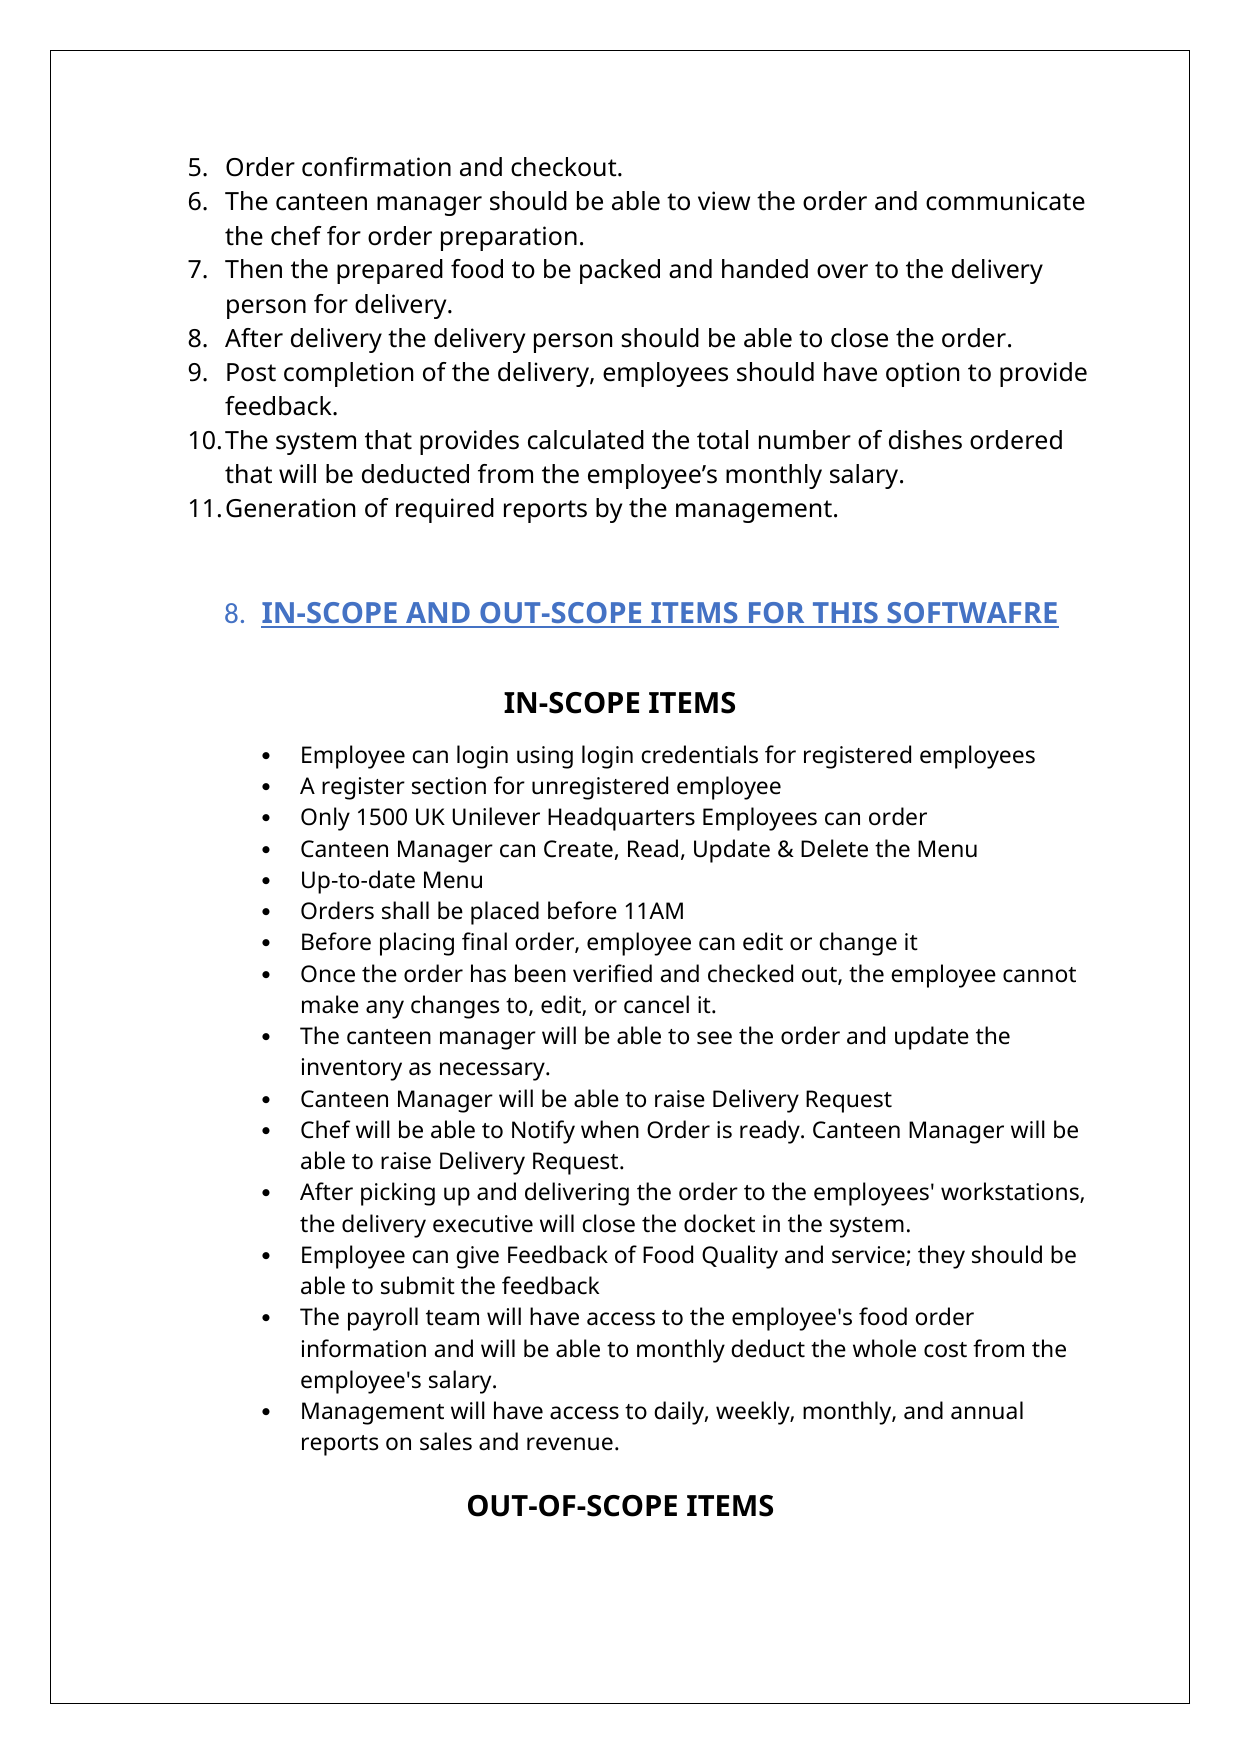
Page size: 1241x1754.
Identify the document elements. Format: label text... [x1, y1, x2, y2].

list Employee can login using login credentials for registered employees [262, 739, 1090, 770]
list Canteen Manager will be able to raise Delivery Request [262, 1083, 1090, 1114]
text OUT-OF-SCOPE ITEMS [150, 1486, 1090, 1525]
list Employee can give Feedback of Food Quality and service; they should be able to submit the feedback [262, 1239, 1090, 1301]
list Then the prepared food to be packed and handed over to the delivery person for delivery. [187, 252, 1090, 320]
list Only 1500 UK Unilever Headquarters Employees can order [262, 801, 1090, 833]
text IN-SCOPE ITEMS [150, 682, 1090, 722]
list Orders shall be placed before 11AM [262, 895, 1090, 926]
list Order confirmation and checkout. [187, 150, 1090, 184]
list The system that provides calculated the total number of dishes ordered that will be deducted from the employee’s monthly salary. [187, 422, 1090, 491]
list Once the order has been verified and checked out, the employee cannot make any changes to, edit, or cancel it. [262, 958, 1090, 1020]
list The canteen manager should be able to view the order and communicate the chef for order preparation. [187, 184, 1090, 252]
list Canteen Manager can Create, Read, Update & Delete the Menu [262, 833, 1090, 864]
list Chef will be able to Notify when Order is ready. Canteen Manager will be able to raise Delivery Request. [262, 1114, 1090, 1176]
list Up-to-date Menu [262, 864, 1090, 895]
list The canteen manager will be able to see the order and update the inventory as necessary. [262, 1020, 1090, 1083]
list Post completion of the delivery, employees should have option to provide feedback. [187, 354, 1090, 422]
list IN-SCOPE AND OUT-SCOPE ITEMS FOR THIS SOFTWAFRE [224, 592, 1090, 632]
list Generation of required reports by the management. [187, 491, 1090, 525]
list After picking up and delivering the order to the employees' workstations, the delivery executive will close the docket in the system. [262, 1176, 1090, 1239]
list After delivery the delivery person should be able to close the order. [187, 320, 1090, 354]
list Before placing final order, employee can edit or change it [262, 926, 1090, 958]
list A register section for unregistered employee [262, 770, 1090, 801]
list The payroll team will have access to the employee's food order information and will be able to monthly deduct the whole cost from the employee's salary. [262, 1301, 1090, 1395]
list Management will have access to daily, weekly, monthly, and annual reports on sales and revenue. [262, 1395, 1090, 1486]
